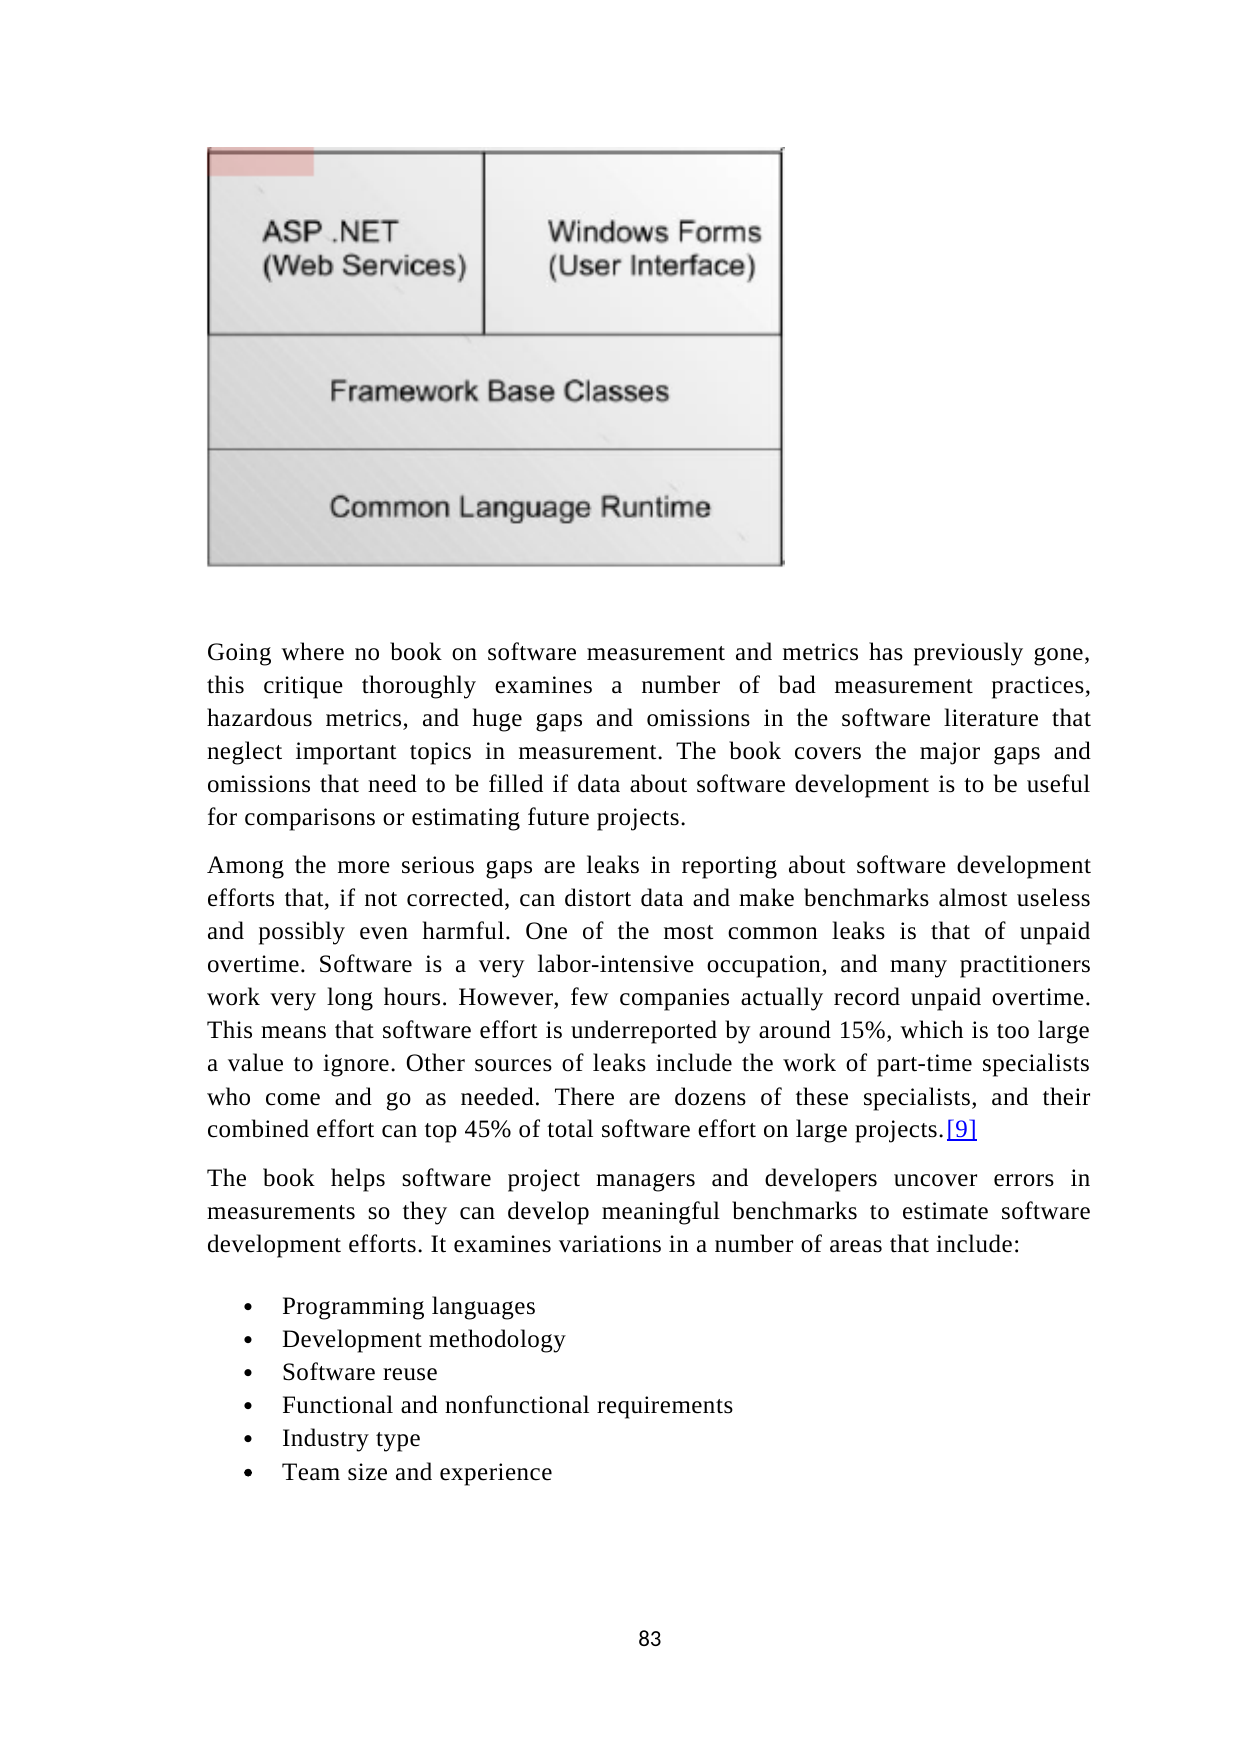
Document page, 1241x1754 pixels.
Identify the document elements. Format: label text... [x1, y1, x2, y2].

text The book helps software project managers and developers uncover errors in measurements so they can develop meaningful benchmarks to estimate software development efforts. It examines variations in a number of areas that include: [207, 1163, 1092, 1258]
text Among the more serious gaps are leaks in reporting about software development efforts that, if not corrected, can distort data and make benchmarks almost useless and possibly even harmful. One of the most common leaks is that of unpaid overtime. Software is a very labor-intensive occupation, and many practitioners work very long hours. However, few companies actually record unpaid overtime. This means that software effort is underreported by around 15%, which is too large a value to ignore. Other sources of leaks include the work of part-time specialists who come and go as needed. There are dozens of these specialists, and their combined effort can top 45% of total software effort on large projects.[9] [207, 850, 1092, 1143]
list Team size and experience [244, 1457, 1092, 1485]
list Industry type [244, 1423, 1092, 1452]
list Software reuse [244, 1357, 1092, 1386]
picture [206, 147, 785, 573]
list Programming languages [244, 1291, 1092, 1320]
list Development methodology [244, 1324, 1092, 1353]
text Going where no book on software measurement and metrics has previously gone, this critique thoroughly examines a number of bad measurement practices, hazardous metrics, and huge gaps and omissions in the software literature that neglect important topics in measurement. The book covers the major gaps and omissions that need to be filled if data about software development is to be useful for comparisons or estimating future projects. [207, 637, 1092, 831]
list Functional and nonfunctional requirements [244, 1391, 1092, 1419]
